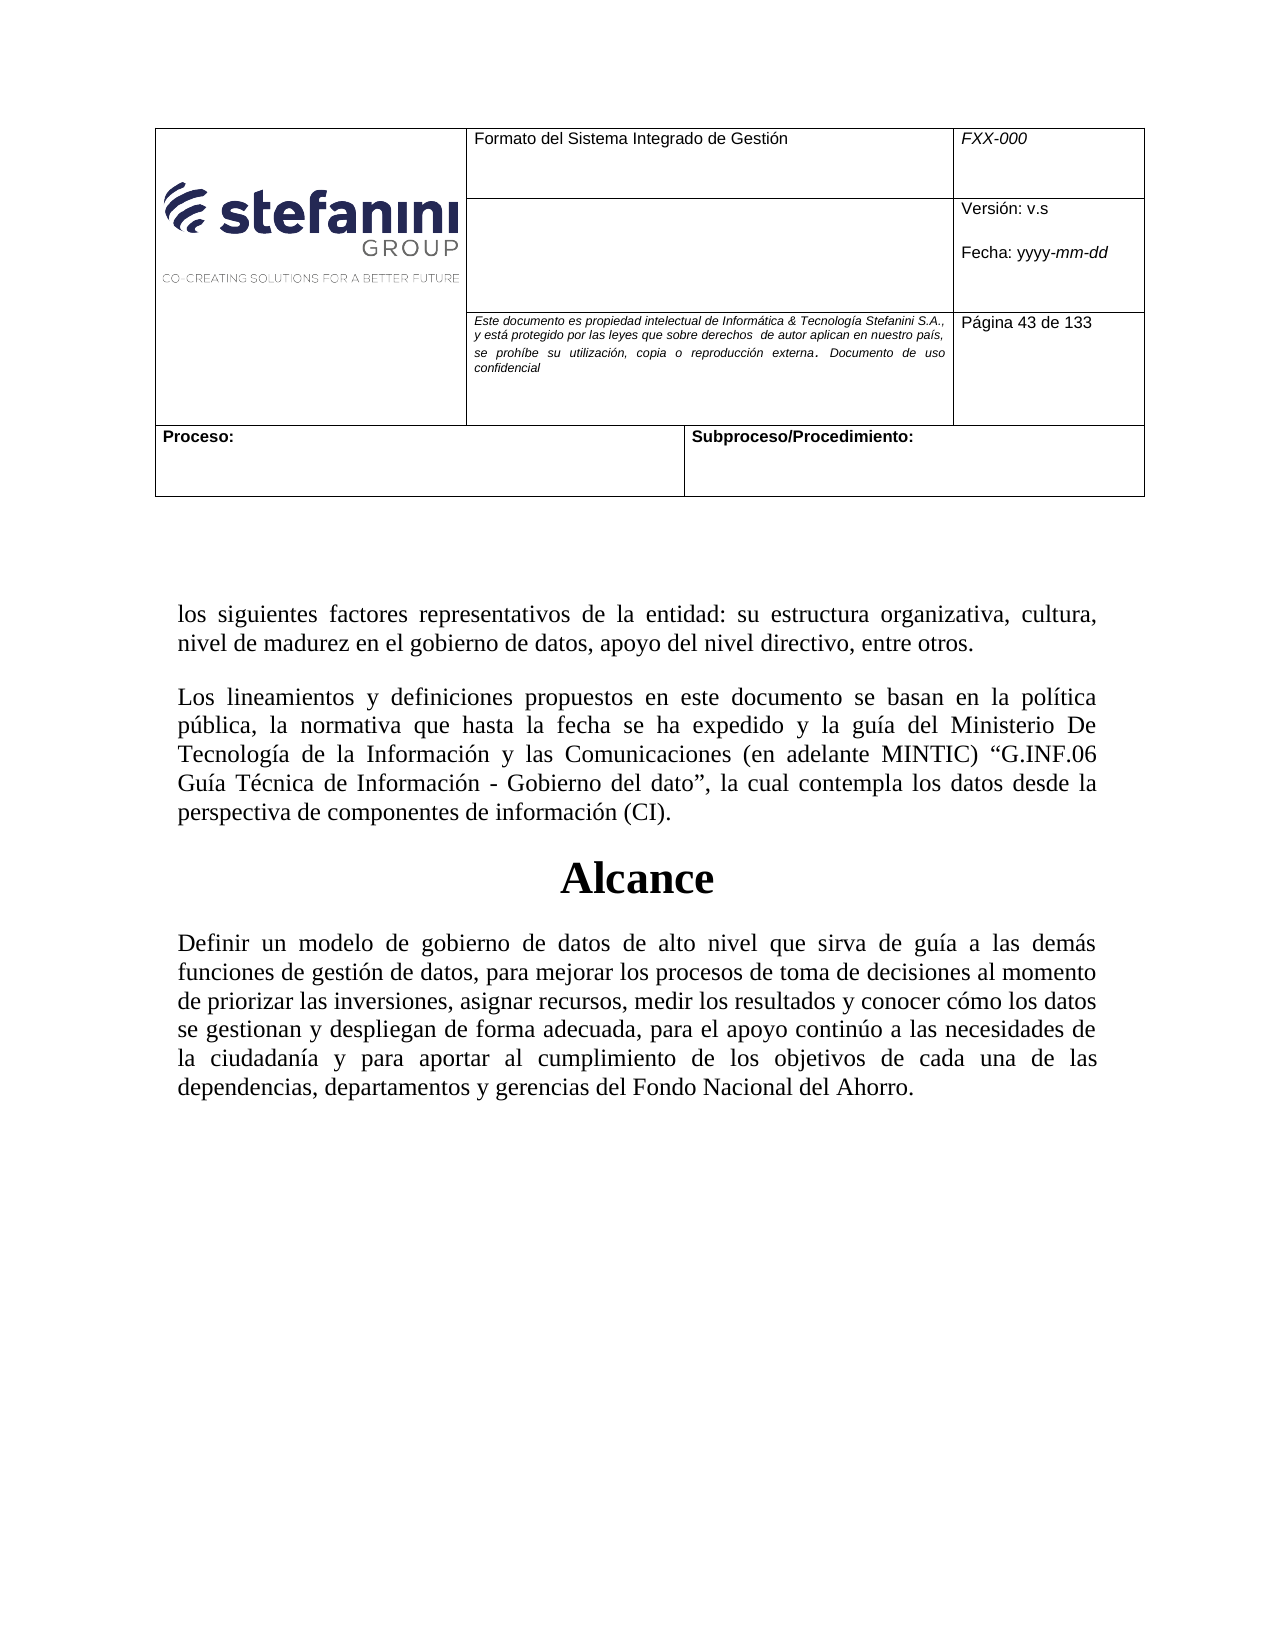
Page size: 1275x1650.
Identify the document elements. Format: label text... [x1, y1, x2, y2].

subtitle Alcance [177, 851, 1098, 903]
picture [162, 182, 460, 286]
text Definir un modelo de gobierno de datos de alto nivel que sirva de guía a las demás funciones de gestión de datos, para mejorar los procesos de toma de decisiones al momento de priorizar las inversiones, asignar recursos, medir los resultados y conocer cómo los datos se gestionan y despliegan de forma adecuada, para el apoyo continúo a las necesidades de la ciudadanía y para aportar al cumplimiento de los objetivos de cada una de las dependencias, departamentos y gerencias del Fondo Nacional del Ahorro. [177, 928, 1098, 1101]
text La elaboración de este documento se realizó mediante el análisis de los principales marcos de trabajo para la gestión de datos (MINTIC, DAMA, IBM) que existen en la actualidad, por parte de los integrantes del equipo del Fondo Nacional del Ahorro se tuvieron en cuenta los siguientes factores representativos de la entidad: su estructura organizativa, cultura, nivel de madurez en el gobierno de datos, apoyo del nivel directivo, entre otros. [177, 599, 1098, 657]
text Los lineamientos y definiciones propuestos en este documento se basan en la política pública, la normativa que hasta la fecha se ha expedido y la guía del Ministerio De Tecnología de la Información y las Comunicaciones (en adelante MINTIC) “G.INF.06 Guía Técnica de Información - Gobierno del dato”, la cual contempla los datos desde la perspectiva de componentes de información (CI). [177, 682, 1098, 826]
